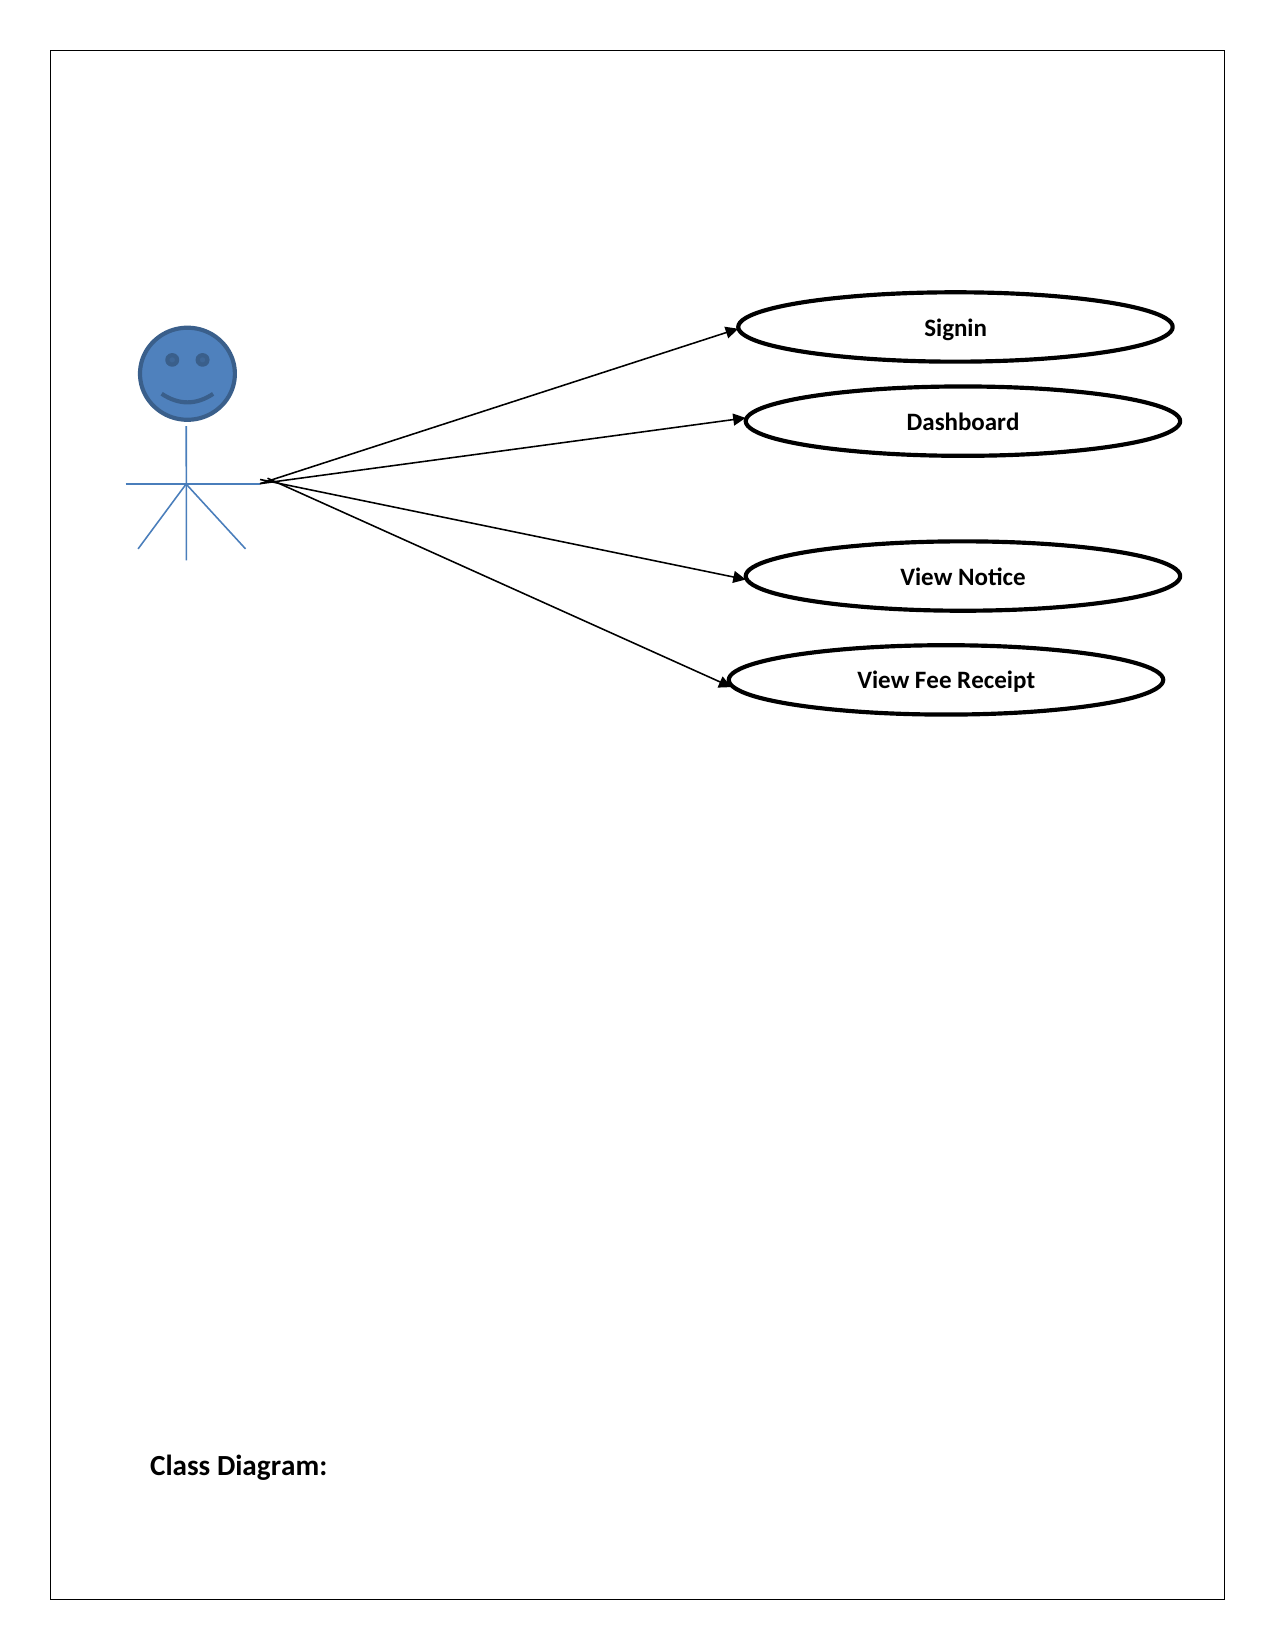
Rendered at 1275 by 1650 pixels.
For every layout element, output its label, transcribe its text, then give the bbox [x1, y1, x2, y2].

text Class Diagram: [150, 1447, 1125, 1483]
